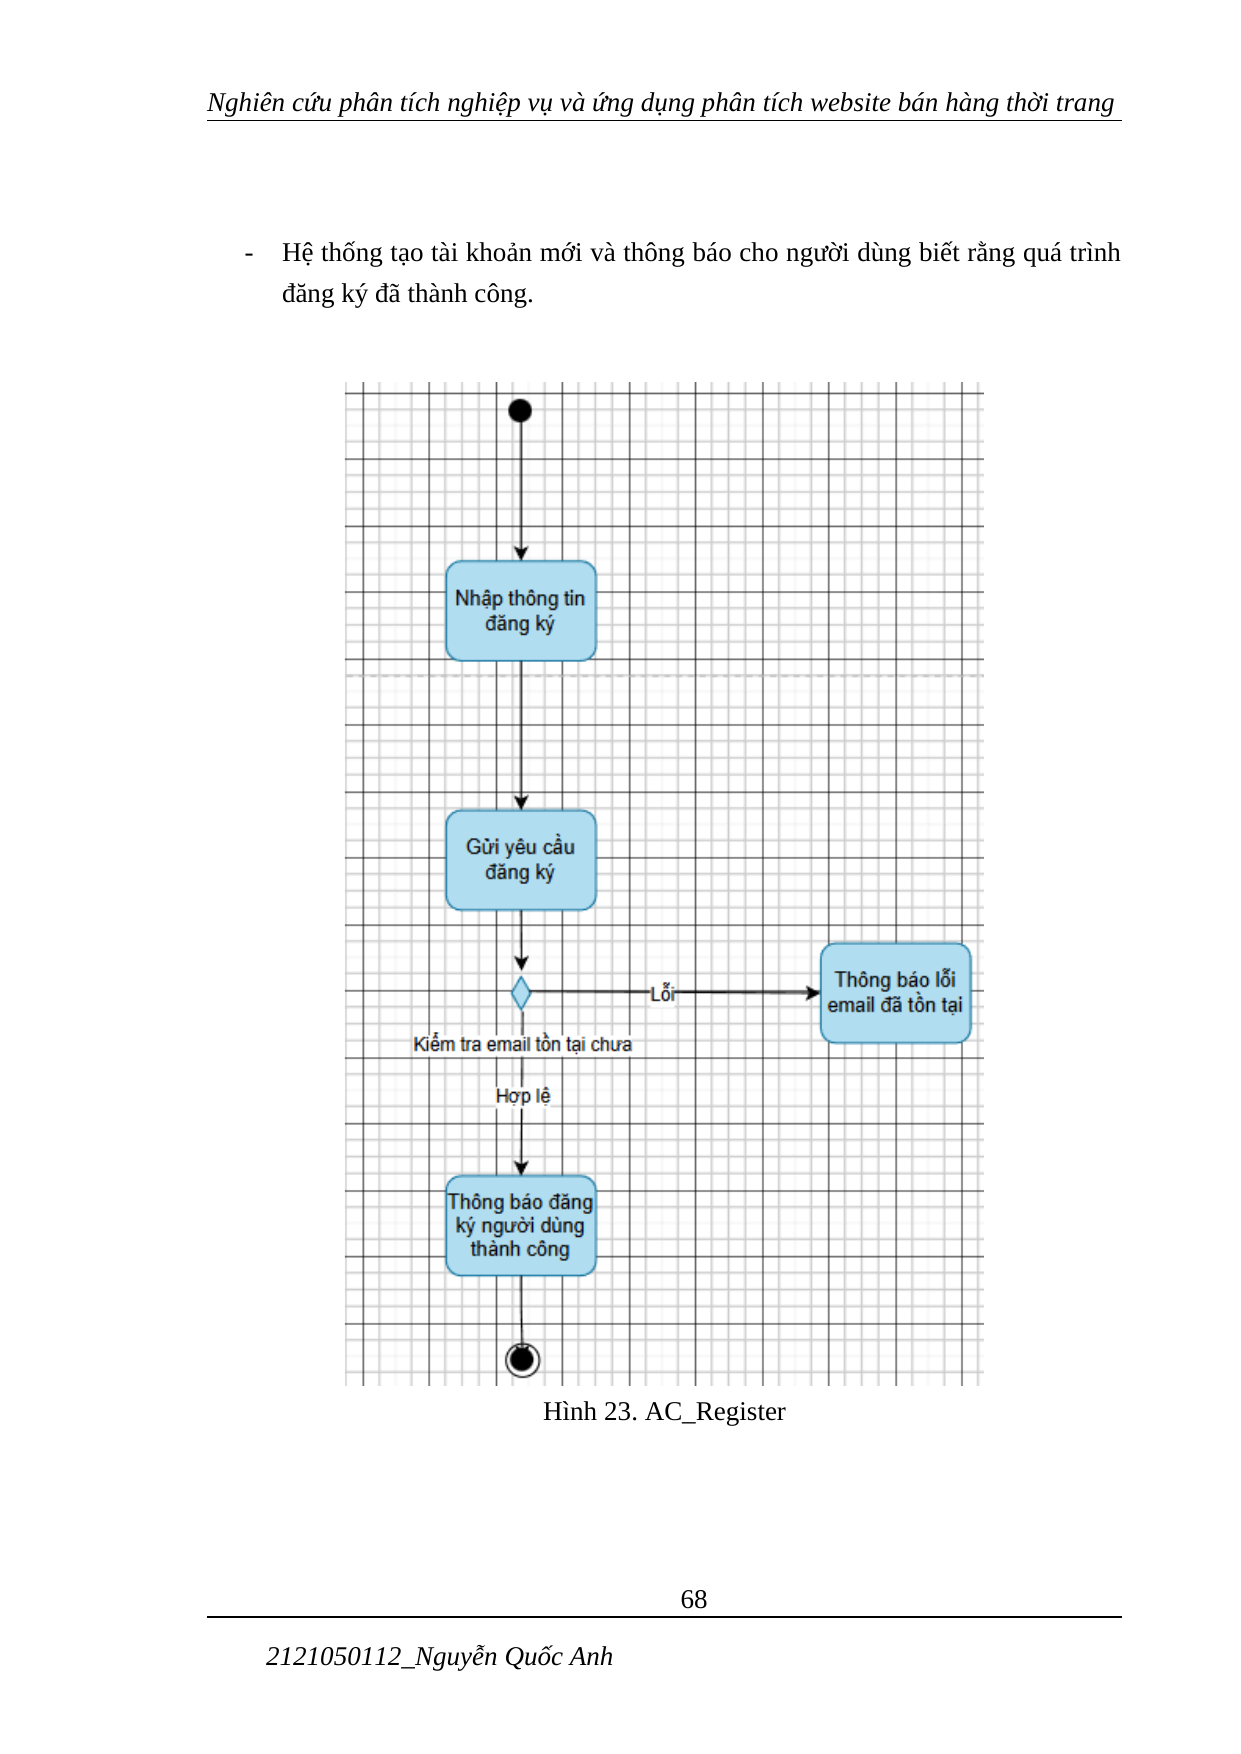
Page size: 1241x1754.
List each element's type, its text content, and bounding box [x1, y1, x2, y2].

list Hệ thống tạo tài khoản mới và thông báo cho người dùng biết rằng quá trình đăng ký đã thành công. [244, 236, 1122, 308]
picture [344, 382, 984, 1386]
